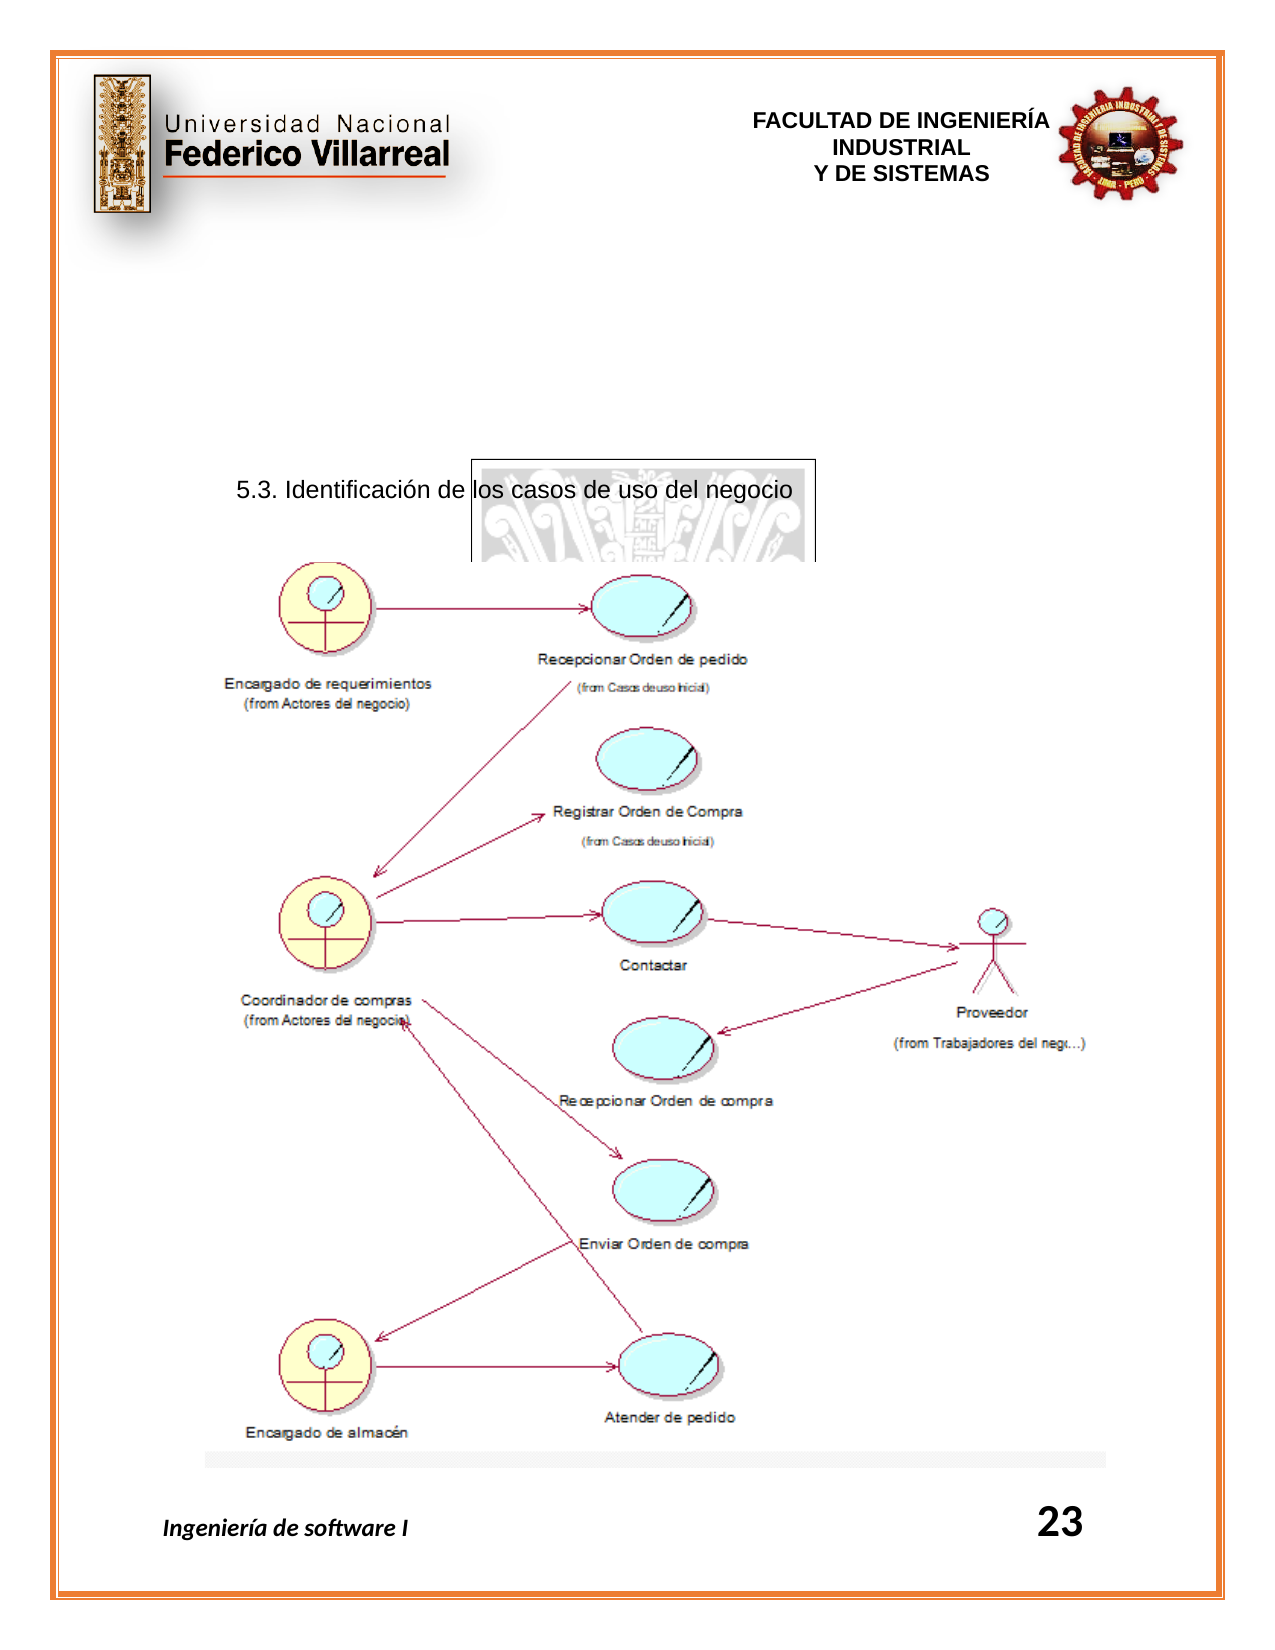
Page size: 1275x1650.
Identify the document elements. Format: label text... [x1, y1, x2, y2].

picture [1057, 83, 1186, 204]
picture [204, 562, 1106, 1468]
text 5.3. Identificación de los casos de uso del negocio [236, 475, 1063, 504]
picture [93, 74, 449, 213]
